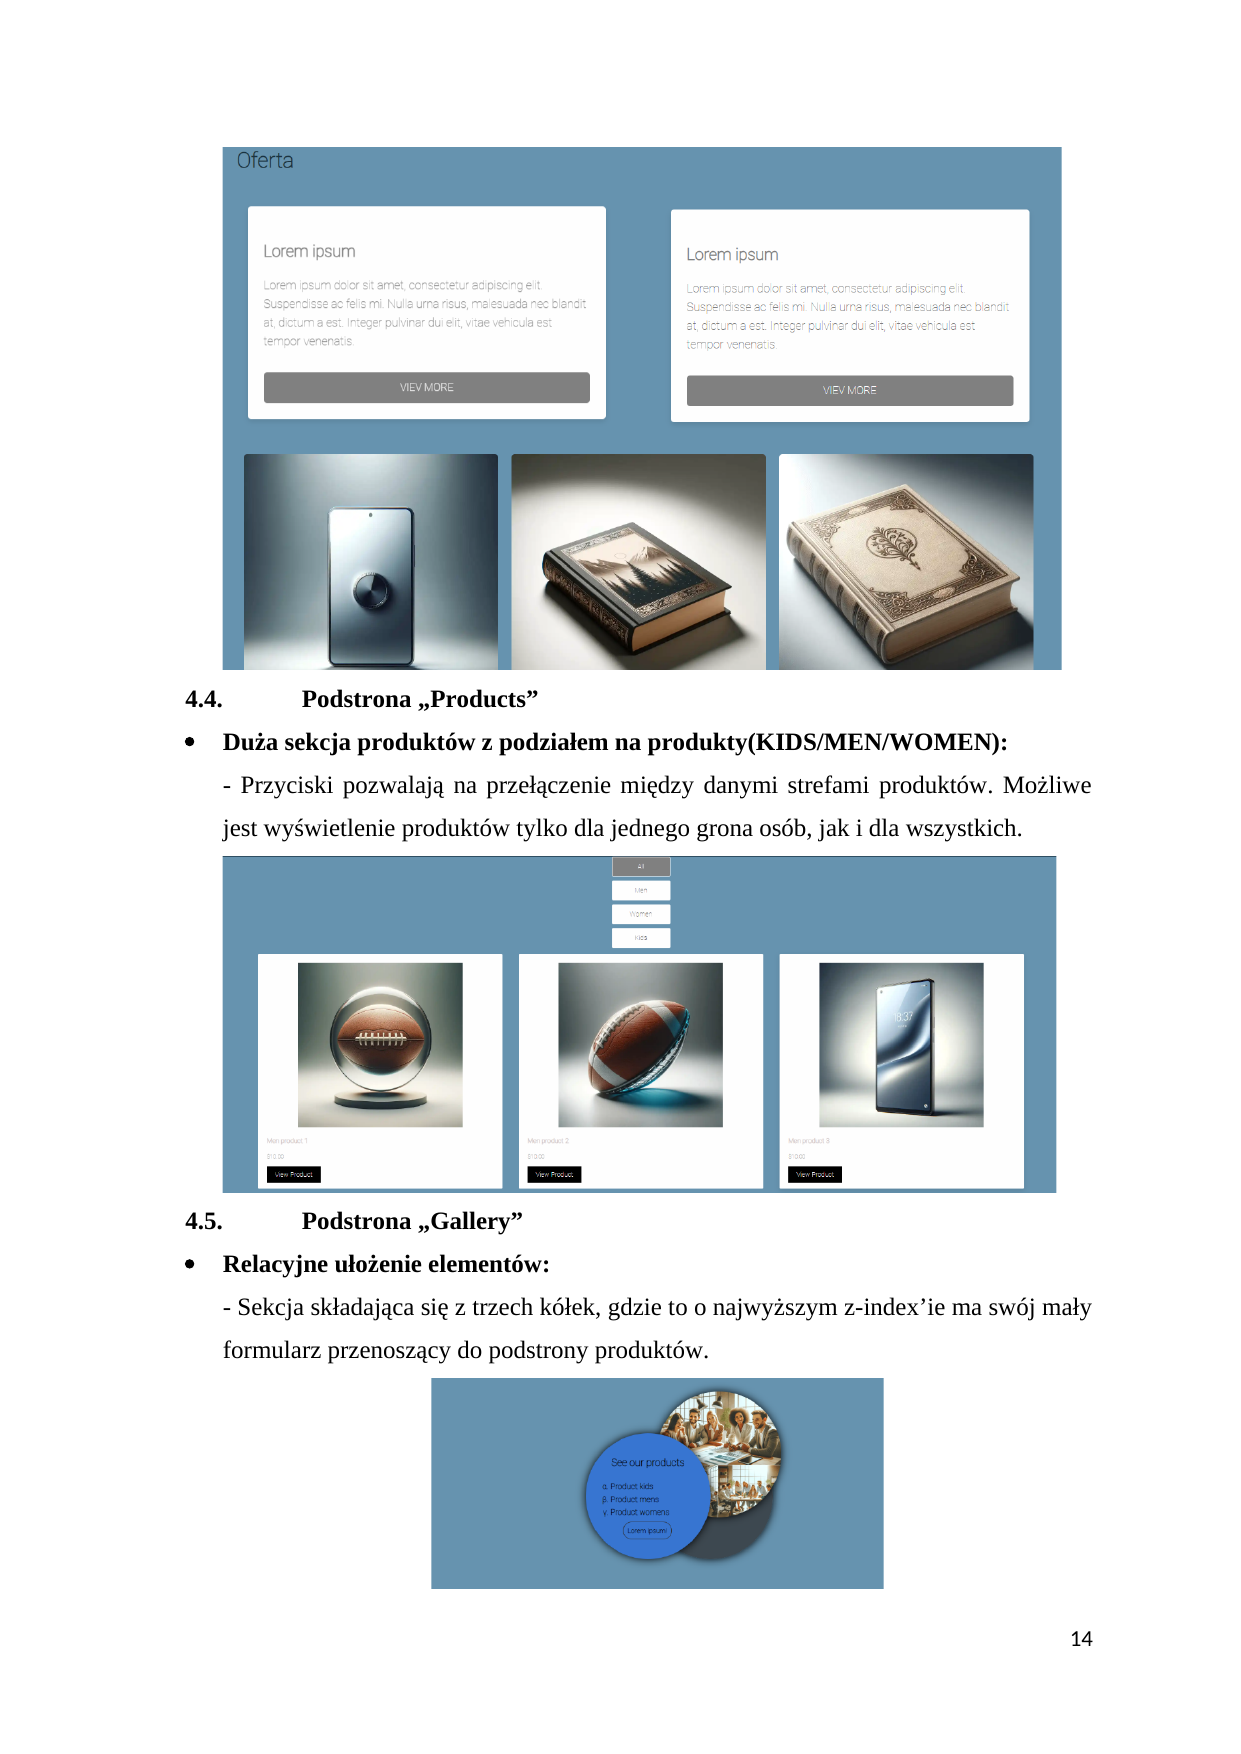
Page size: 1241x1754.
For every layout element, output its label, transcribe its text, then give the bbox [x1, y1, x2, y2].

list Duża sekcja produktów z podziałem na produkty(KIDS/MEN/WOMEN): [185, 727, 1093, 756]
list Podstrona „Products” [185, 684, 1093, 713]
picture [222, 147, 1062, 670]
list - Sekcja składająca się z trzech kółek, gdzie to o najwyższym z-index’ie ma swój mały formularz przenoszący do podstrony produktów. [223, 1292, 1093, 1364]
list - Przyciski pozwalają na przełączenie między danymi strefami produktów. Możliwe jest wyświetlenie produktów tylko dla jednego grona osób, jak i dla wszystkich. [223, 770, 1093, 842]
list Relacyjne ułożenie elementów: [185, 1249, 1093, 1278]
picture [222, 856, 1057, 1193]
picture [431, 1378, 884, 1589]
list Podstrona „Gallery” [185, 1206, 1093, 1235]
